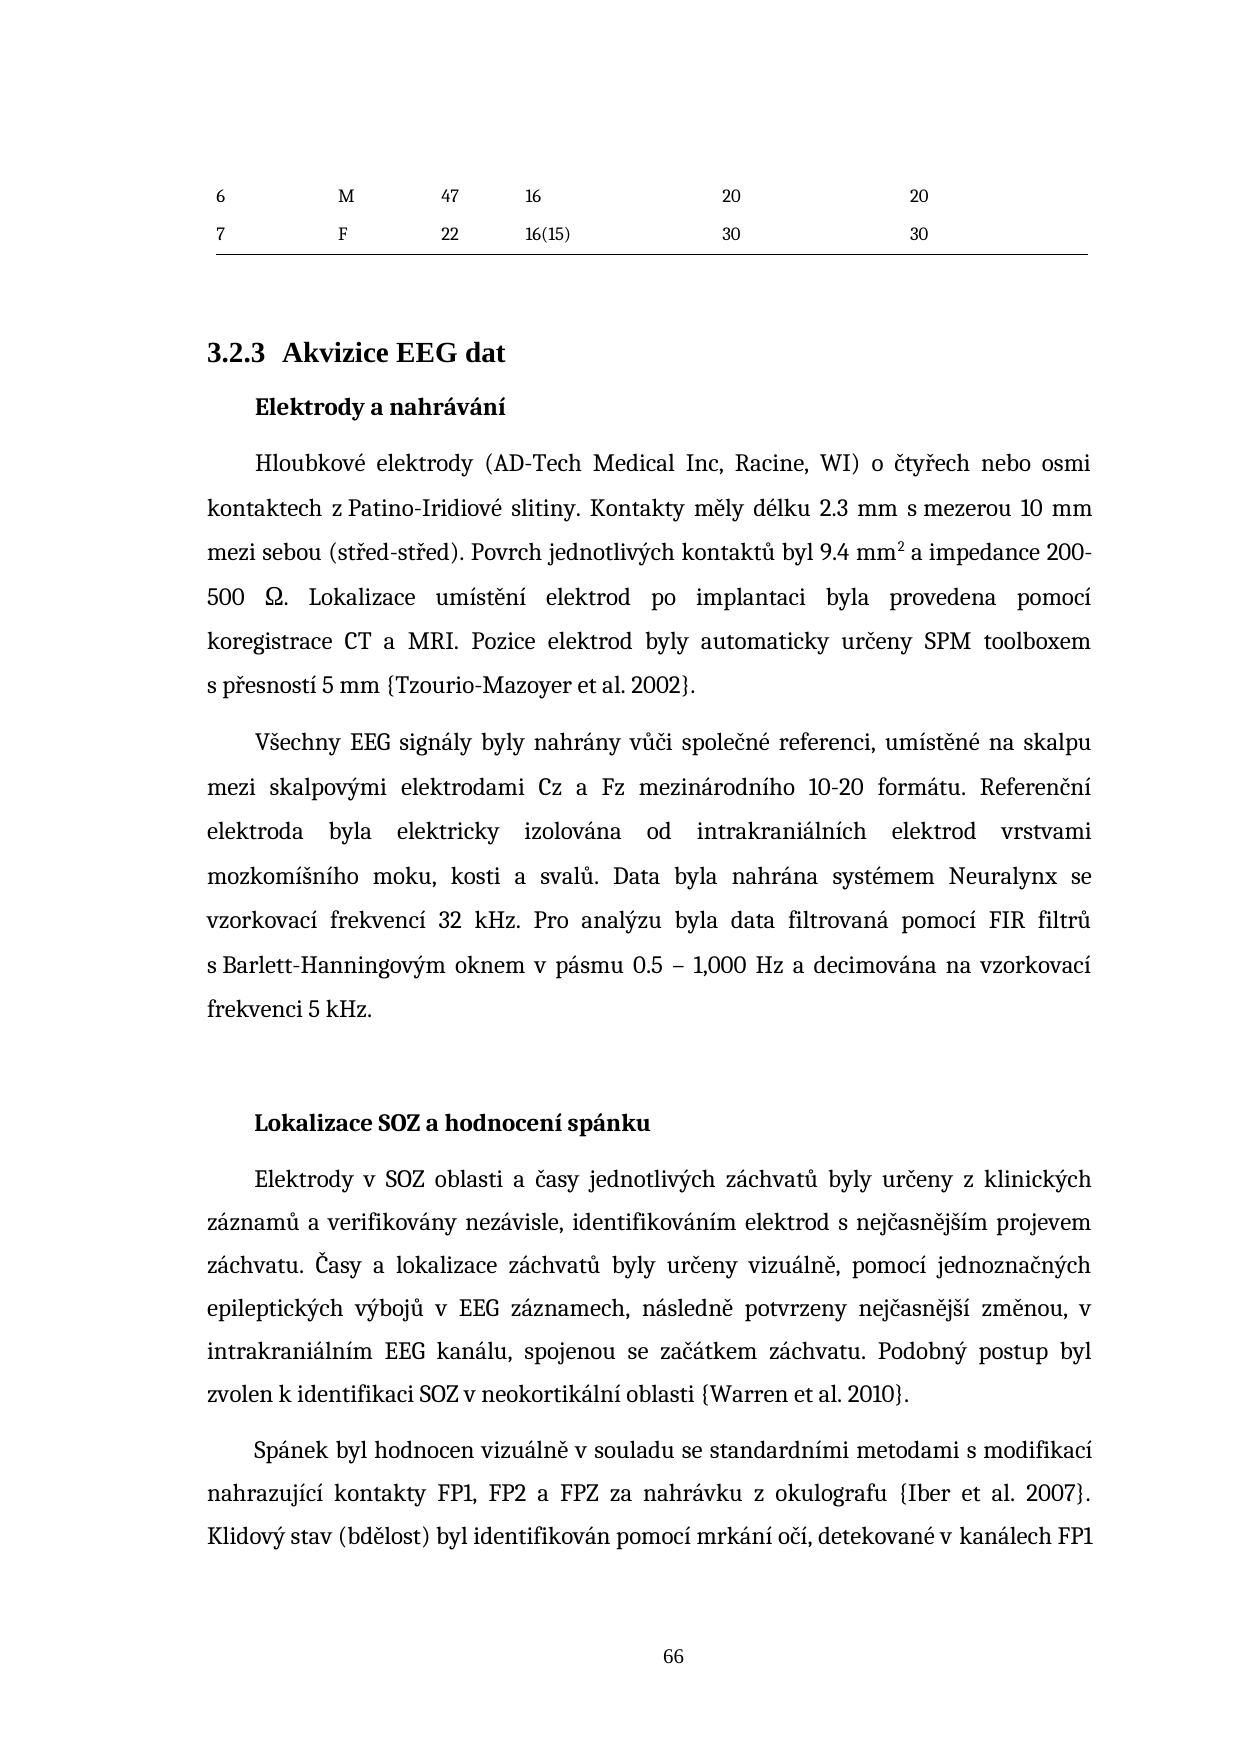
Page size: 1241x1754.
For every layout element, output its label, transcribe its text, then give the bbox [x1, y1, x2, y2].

table_cell 47 [441, 177, 525, 215]
table_cell 20 [722, 177, 910, 215]
table_cell 6 [216, 177, 338, 215]
text Hloubkové elektrody (AD-Tech Medical Inc, Racine, WI) o čtyřech nebo osmi kontaktech z Patino-Iridiové slitiny. Kontakty měly délku 2.3 mm s mezerou 10 mm mezi sebou (střed-střed). Povrch jednotlivých kontaktů byl 9.4 mm2 a impedance 200-500 Ω. Lokalizace umístění elektrod po implantaci byla provedena pomocí koregistrace CT a MRI. Pozice elektrod byly automaticky určeny SPM toolboxem s přesností 5 mm {Tzourio-Mazoyer et al. 2002}. [207, 449, 1092, 700]
text Lokalizace SOZ a hodnocení spánku [207, 1109, 1092, 1138]
table_cell 22 [441, 215, 525, 254]
table_cell 7 [216, 215, 338, 254]
table_cell 16 [525, 177, 722, 215]
table_cell 20 [910, 177, 1088, 215]
table_cell 16(15) [525, 215, 722, 254]
table_cell 30 [722, 215, 910, 254]
table_cell F [338, 215, 441, 254]
text Elektrody a nahrávání [207, 393, 1092, 422]
subtitle Akvizice EEG dat [207, 335, 1092, 368]
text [207, 1436, 1092, 1551]
text Elektrody v SOZ oblasti a časy jednotlivých záchvatů byly určeny z klinických záznamů a verifikovány nezávisle, identifikováním elektrod s nejčasnějším projevem záchvatu. Časy a lokalizace záchvatů byly určeny vizuálně, pomocí jednoznačných epileptických výbojů v EEG záznamech, následně potvrzeny nejčasnější změnou, v intrakraniálním EEG kanálu, spojenou se začátkem záchvatu. Podobný postup byl zvolen k identifikaci SOZ v neokortikální oblasti {Warren et al. 2010}. [207, 1165, 1092, 1409]
table_cell 30 [910, 215, 1088, 254]
table_cell M [338, 177, 441, 215]
text Všechny EEG signály byly nahrány vůči společné referenci, umístěné na skalpu mezi skalpovými elektrodami Cz a Fz mezinárodního 10-20 formátu. Referenční elektroda byla elektricky izolována od intrakraniálních elektrod vrstvami mozkomíšního moku, kosti a svalů. Data byla nahrána systémem Neuralynx se vzorkovací frekvencí 32 kHz. Pro analýzu byla data filtrovaná pomocí FIR filtrů s Barlett-Hanningovým oknem v pásmu 0.5 – 1,000 Hz a decimována na vzorkovací frekvenci 5 kHz. [207, 728, 1092, 1024]
